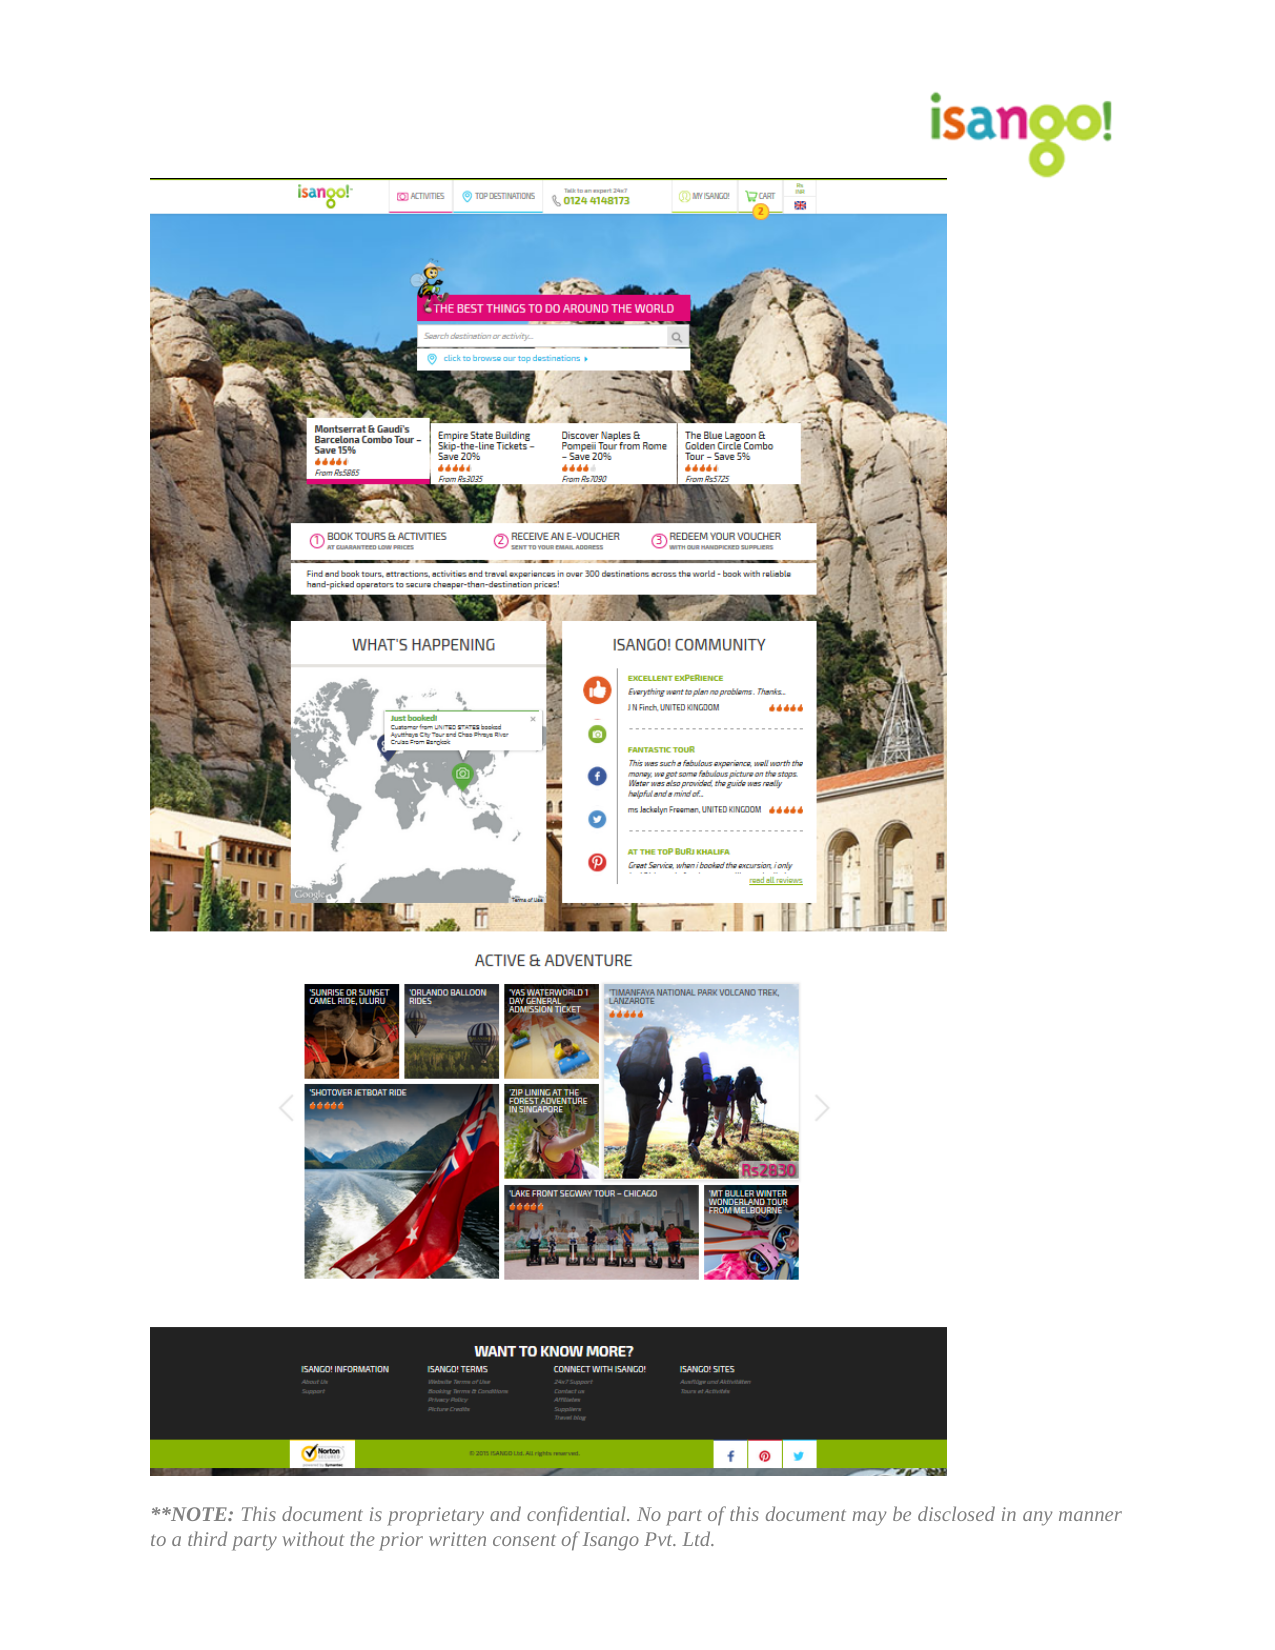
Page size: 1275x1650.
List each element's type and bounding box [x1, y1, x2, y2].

picture [150, 74, 1126, 1476]
